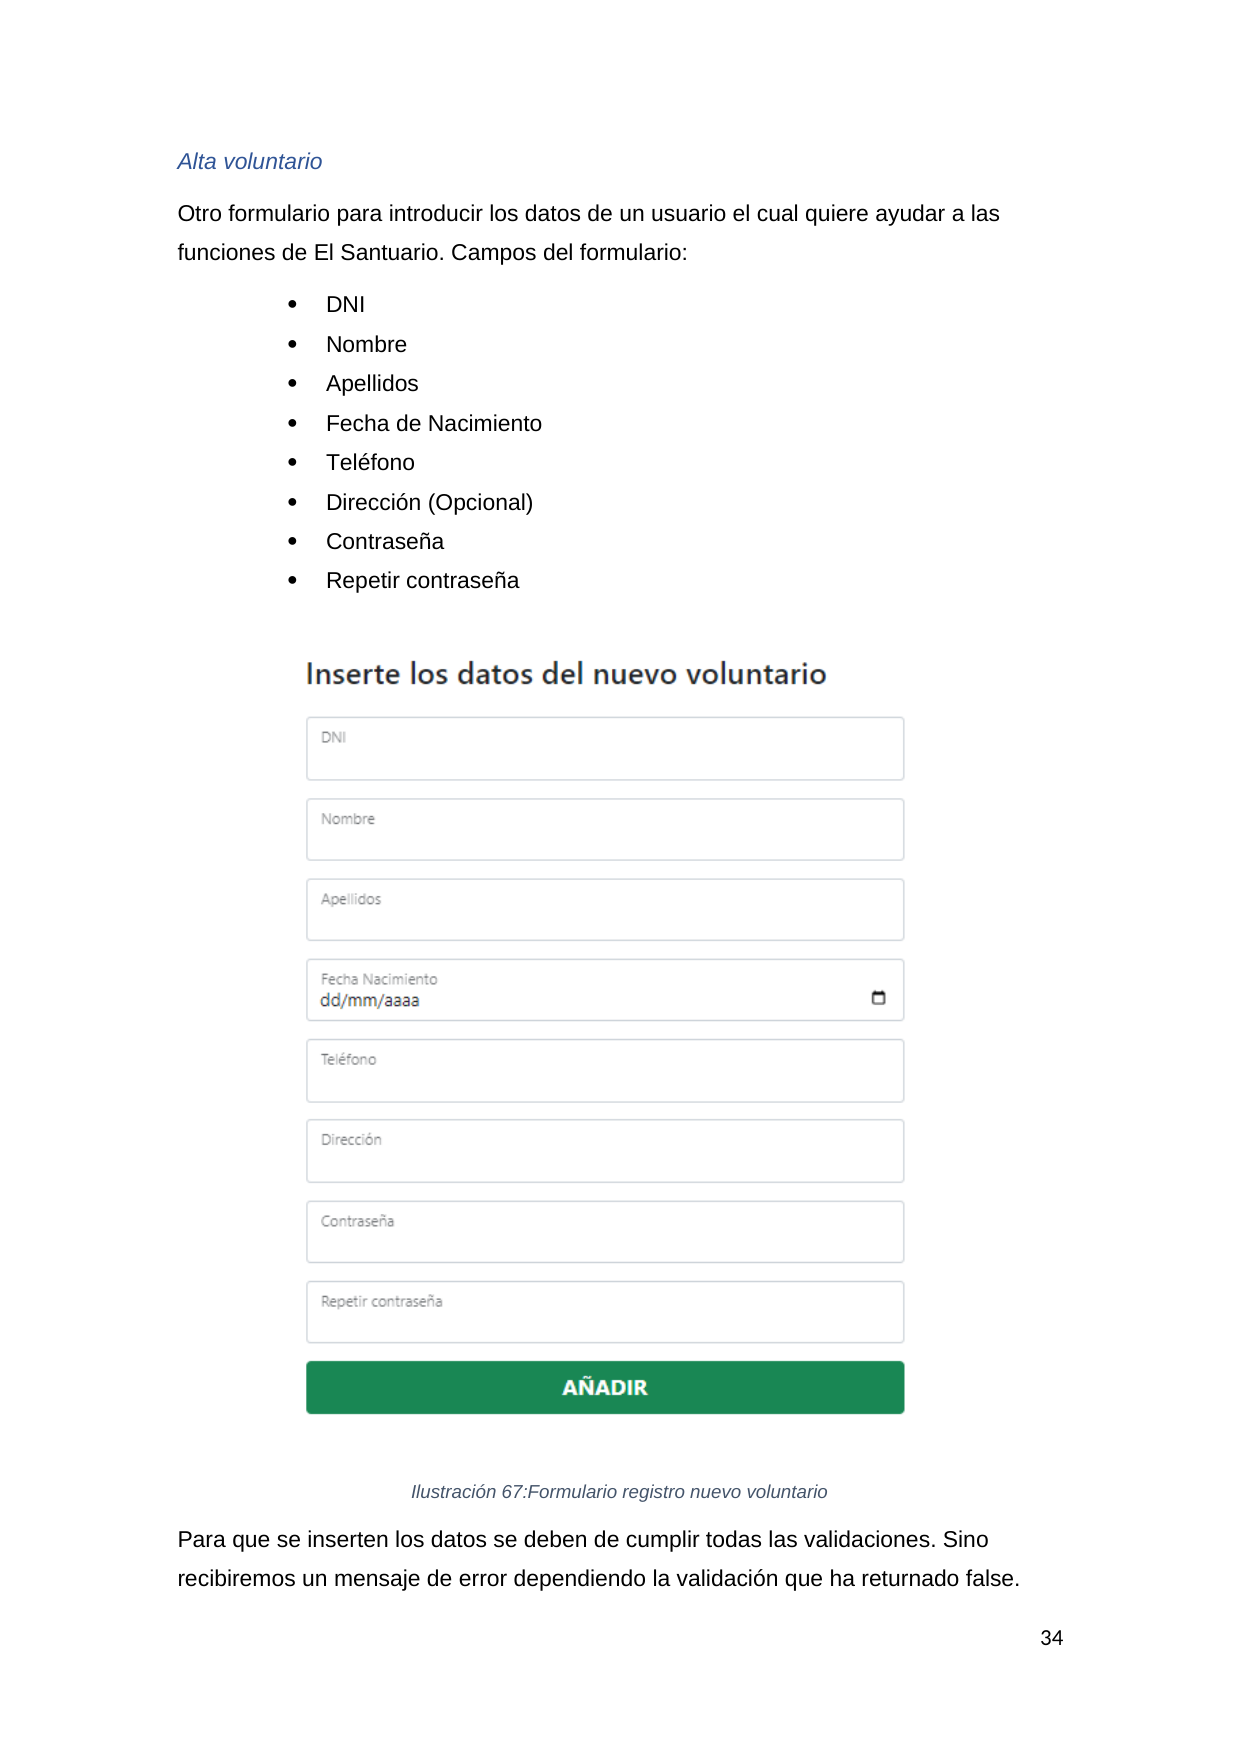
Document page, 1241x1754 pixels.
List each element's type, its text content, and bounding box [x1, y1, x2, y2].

list Teléfono [288, 449, 1063, 475]
list Contraseña [288, 528, 1063, 554]
picture [267, 619, 974, 1455]
text Ilustración 67:Formulario registro nuevo voluntario [177, 1481, 1063, 1503]
list Nombre [288, 331, 1063, 357]
text Otro formulario para introducir los datos de un usuario el cual quiere ayudar a las funciones de El Santuario. Campos del formulario: [177, 199, 1063, 265]
subtitle Alta voluntario [177, 148, 1063, 174]
text Para que se inserten los datos se deben de cumplir todas las validaciones. Sino recibiremos un mensaje de error dependiendo la validación que ha returnado false. [177, 1526, 1063, 1592]
list Fecha de Nacimiento [288, 409, 1063, 436]
list Apellidos [288, 370, 1063, 396]
list Dirección (Opcional) [288, 488, 1063, 515]
list DNI [288, 291, 1063, 317]
list Repetir contraseña [288, 567, 1063, 594]
